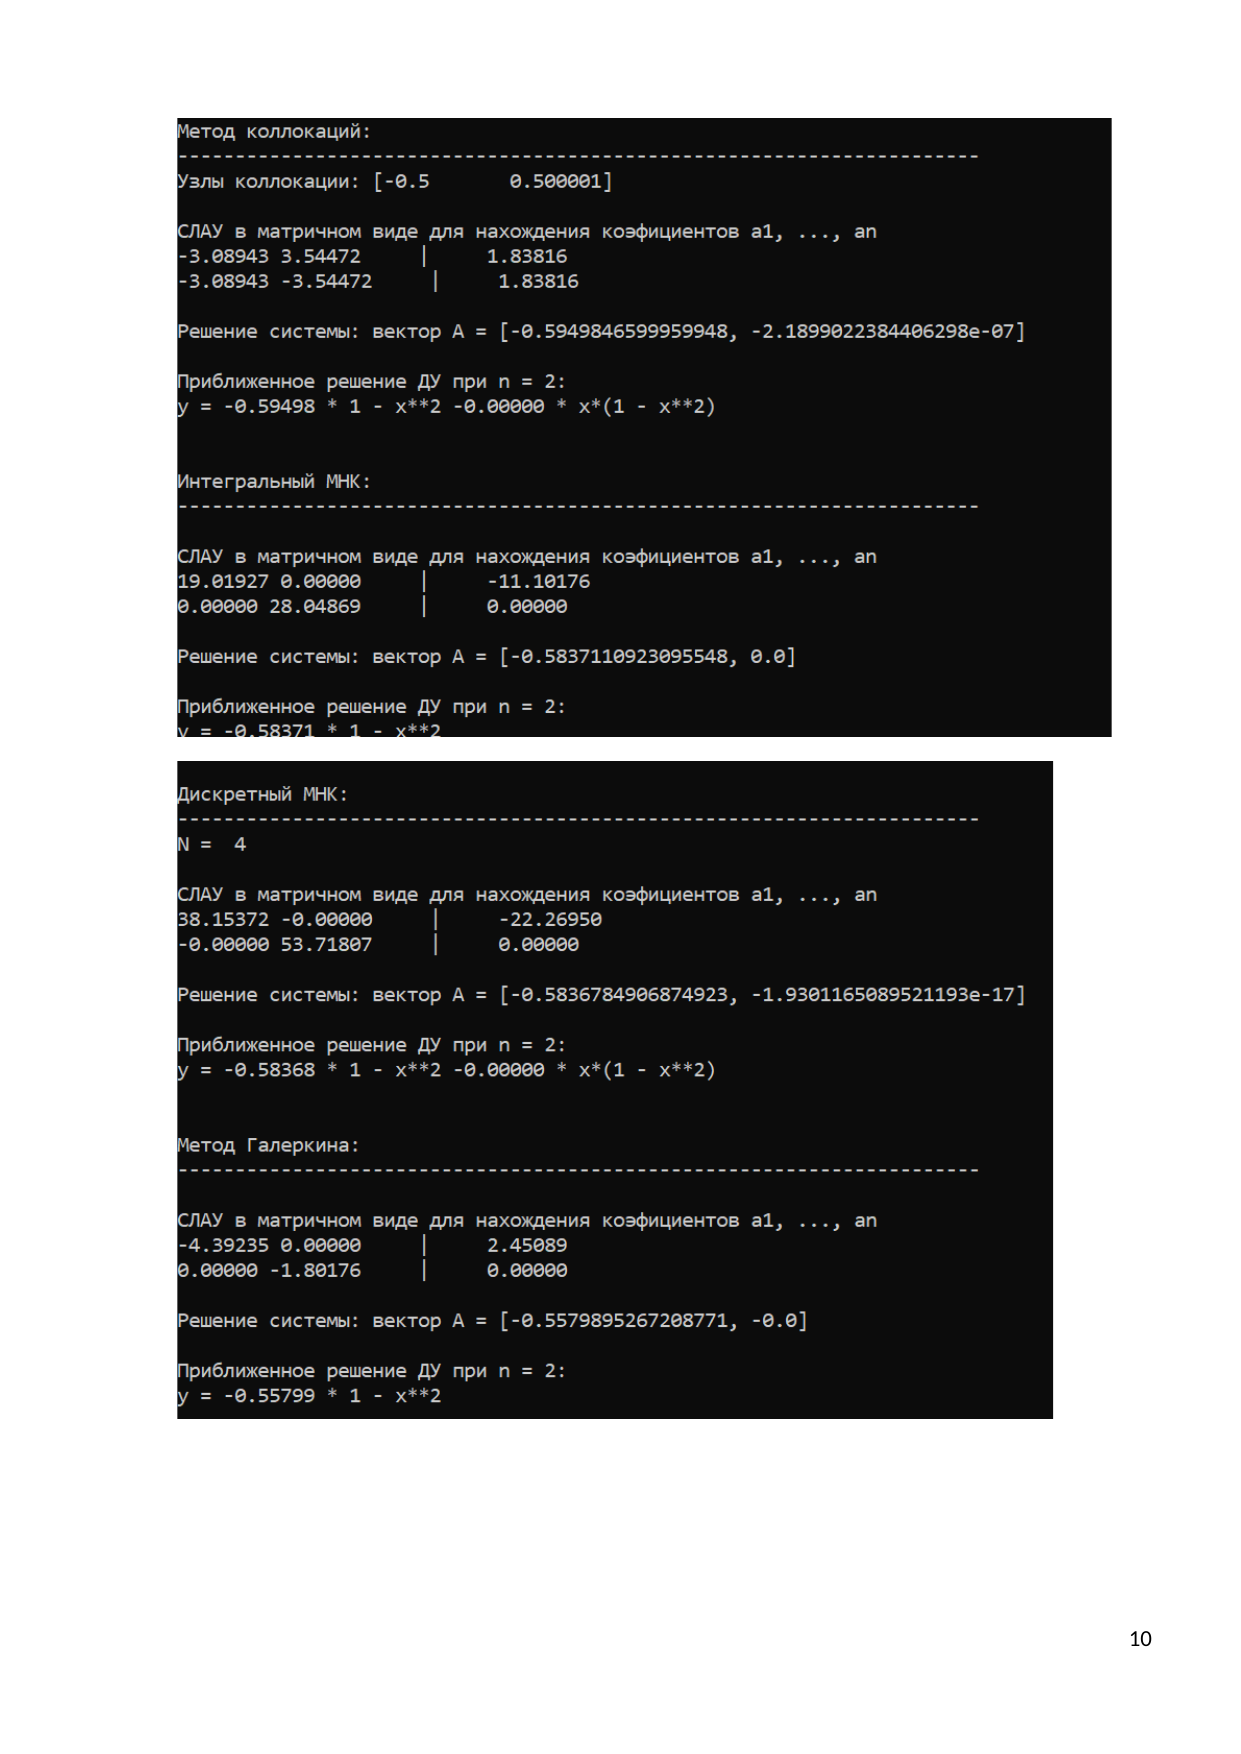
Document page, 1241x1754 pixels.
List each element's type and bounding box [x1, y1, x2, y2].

picture [177, 761, 1054, 1419]
picture [177, 118, 1112, 737]
